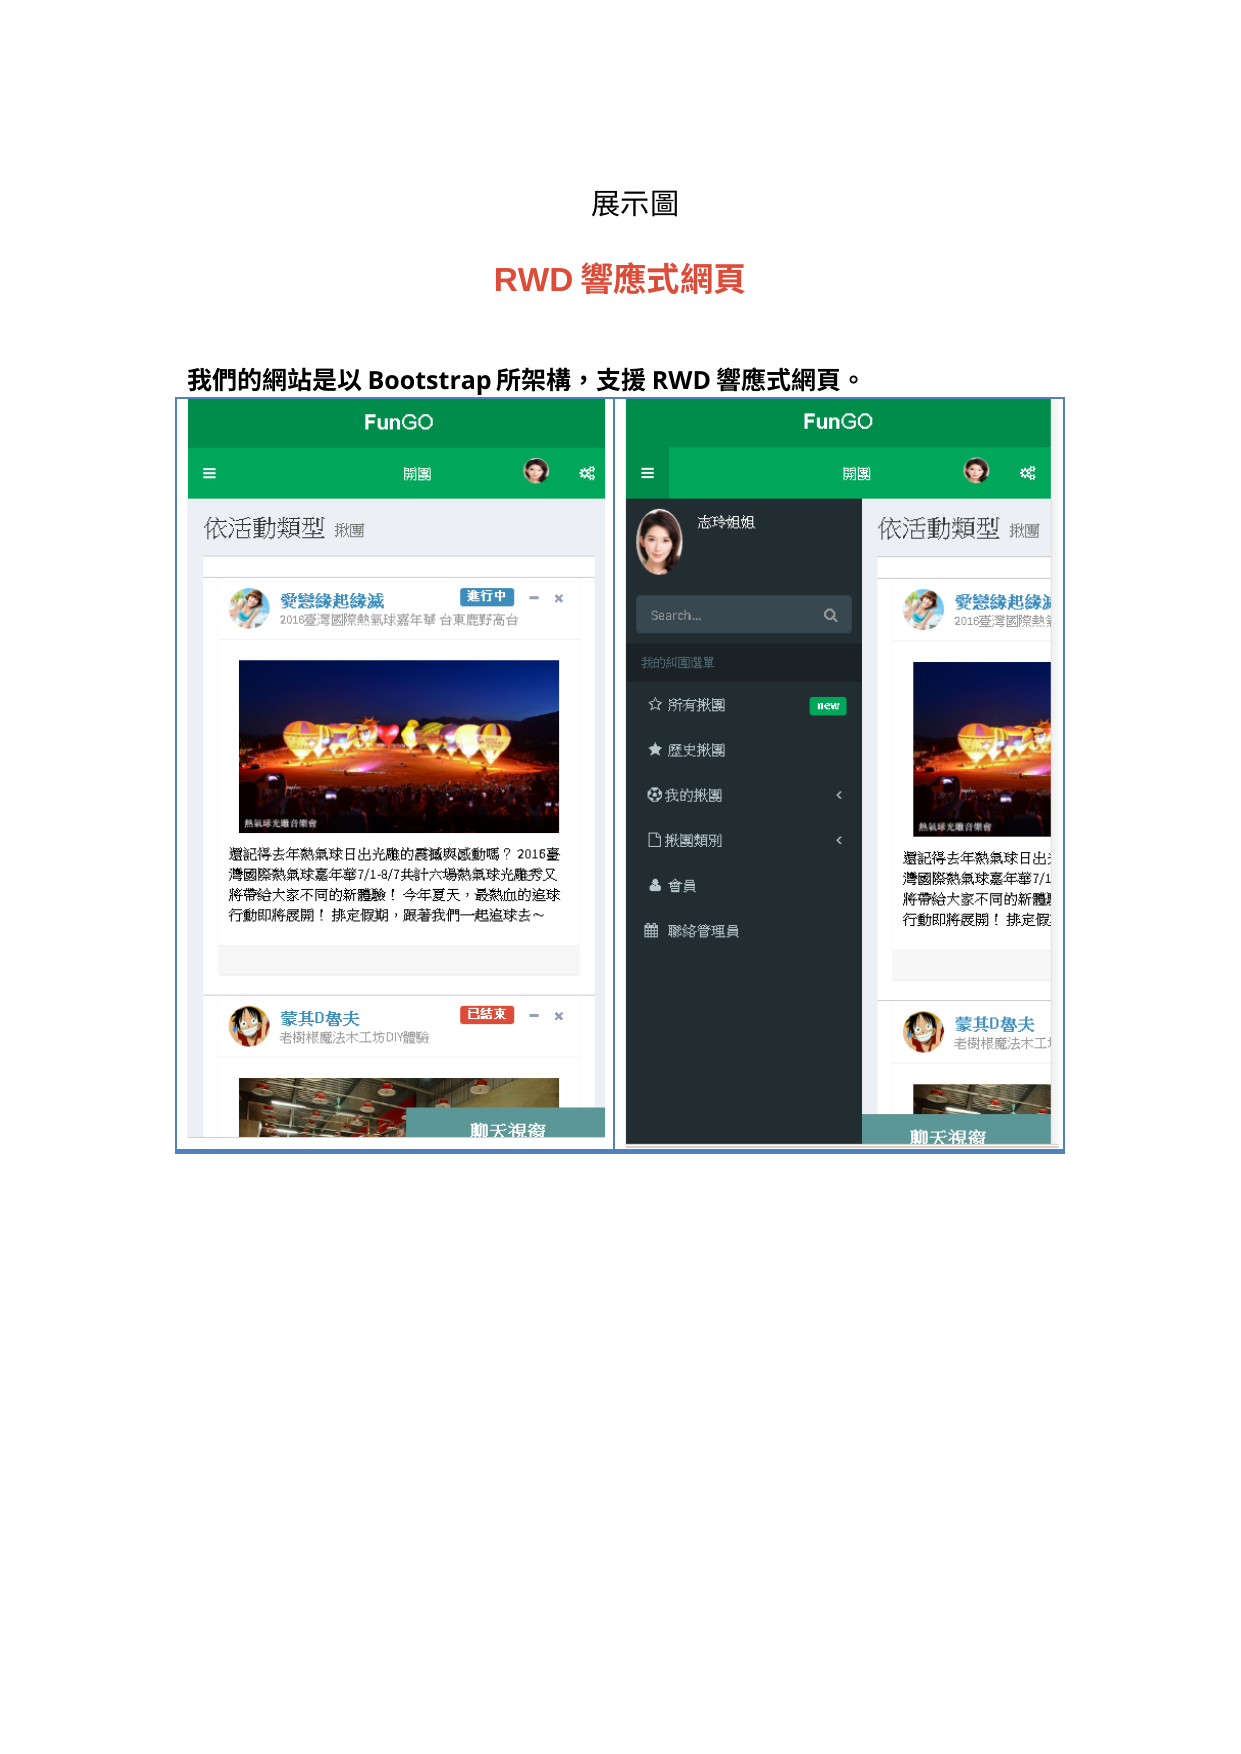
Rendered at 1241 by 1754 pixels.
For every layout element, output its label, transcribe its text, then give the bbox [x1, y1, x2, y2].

table_header [177, 399, 613, 1149]
text RWD響應式網頁 [187, 239, 1053, 314]
table_header [615, 399, 1063, 1149]
picture [187, 399, 605, 1139]
text 我們的網站是以Bootstrap所架構，支援RWD響應式網頁。 [187, 359, 1053, 397]
picture [625, 399, 1059, 1148]
text 展示圖 [217, 164, 1053, 239]
